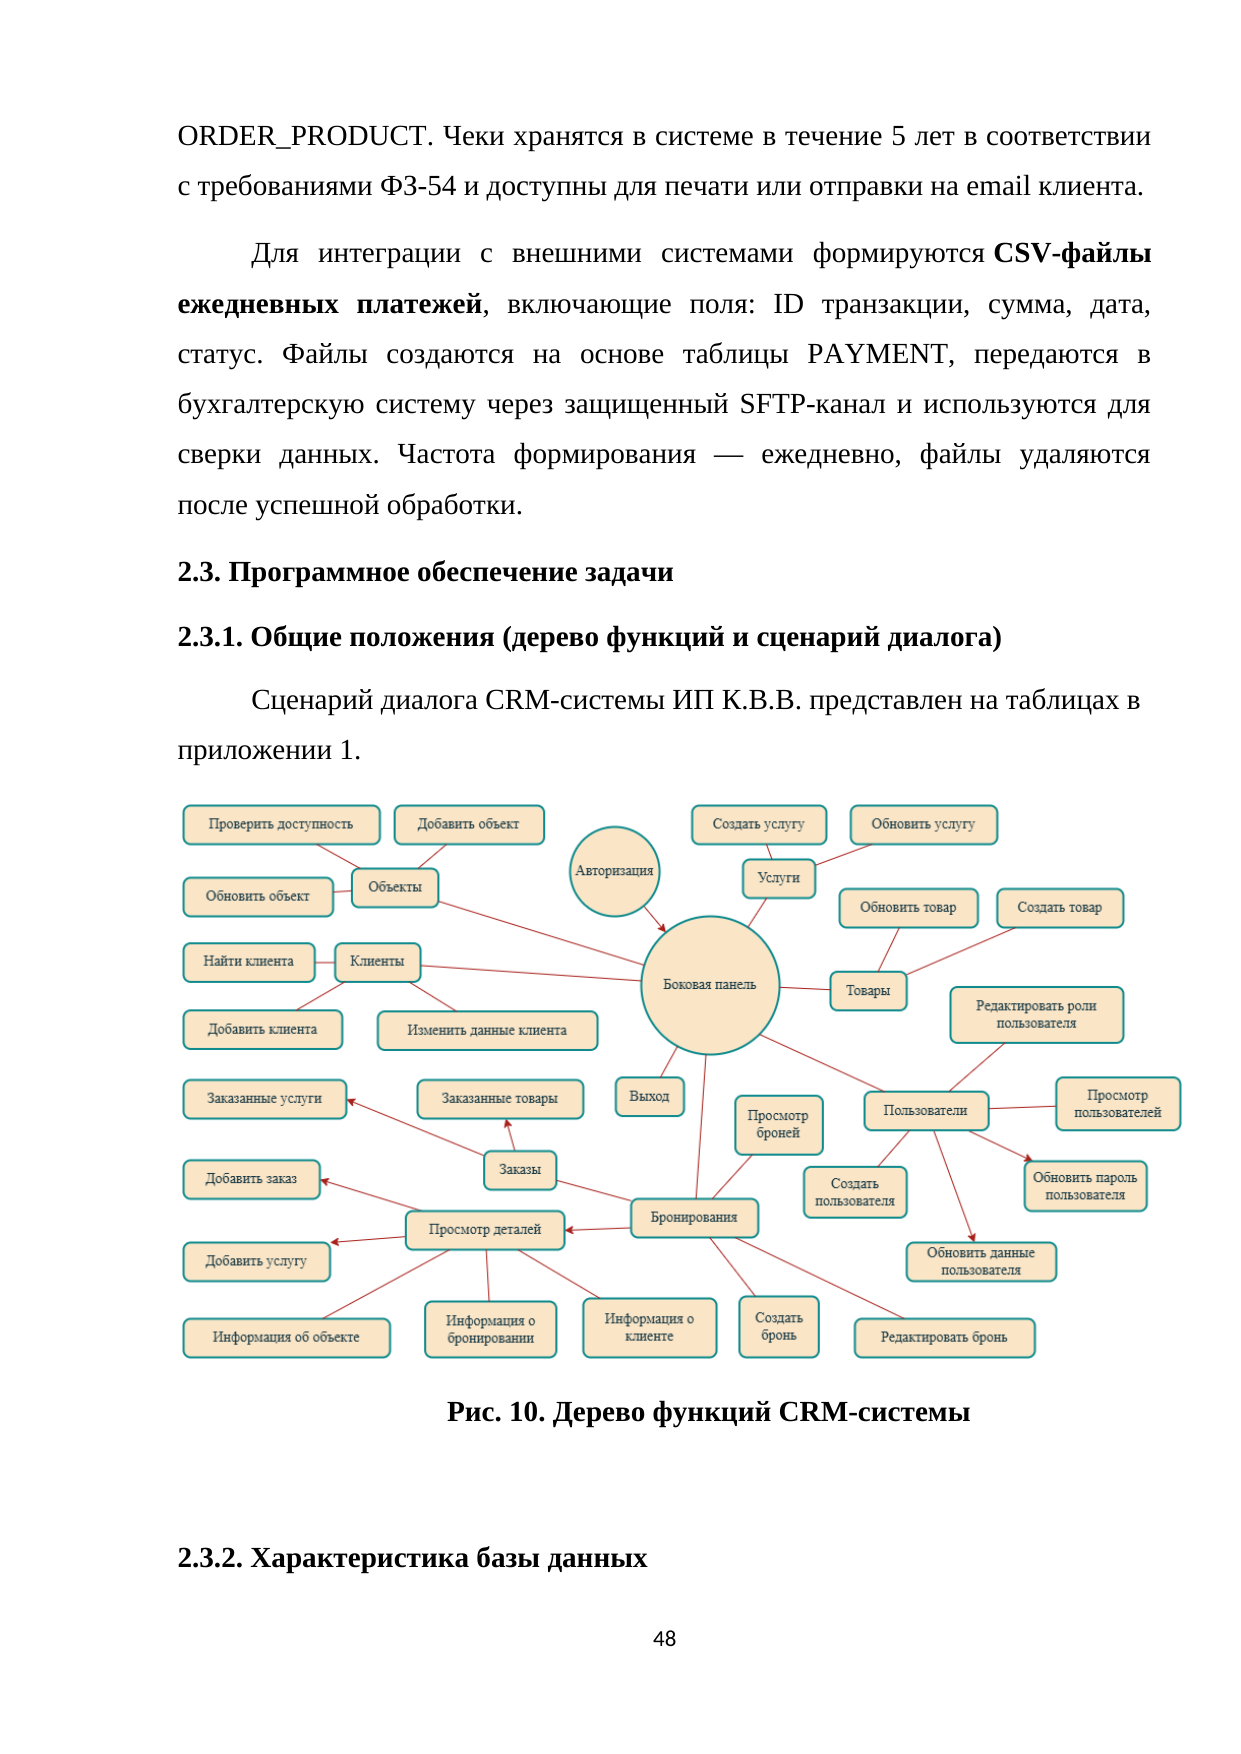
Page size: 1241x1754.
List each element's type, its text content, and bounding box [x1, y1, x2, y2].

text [177, 118, 1152, 202]
subtitle 2.3. Программное обеспечение задачи [177, 554, 1152, 587]
picture [177, 799, 1187, 1363]
text Сценарий диалога CRM-системы ИП К.В.В. представлен на таблицах в приложении 1. [177, 682, 1152, 766]
subtitle 2.3.1. Общие положения (дерево функций и сценарий диалога) [177, 619, 1152, 653]
text Рис. 10. Дерево функций CRM-системы [177, 1394, 1152, 1427]
subtitle 2.3.2. Характеристика базы данных [177, 1540, 1152, 1574]
text Для интеграции с внешними системами формируются CSV-файлы ежедневных платежей, включающие поля: ID транзакции, сумма, дата, статус. Файлы создаются на основе таблицы PAYMENT, передаются в бухгалтерскую систему через защищенный SFTP-канал и используются для сверки данных. Частота формирования — ежедневно, файлы удаляются после успешной обработки. [177, 235, 1152, 521]
